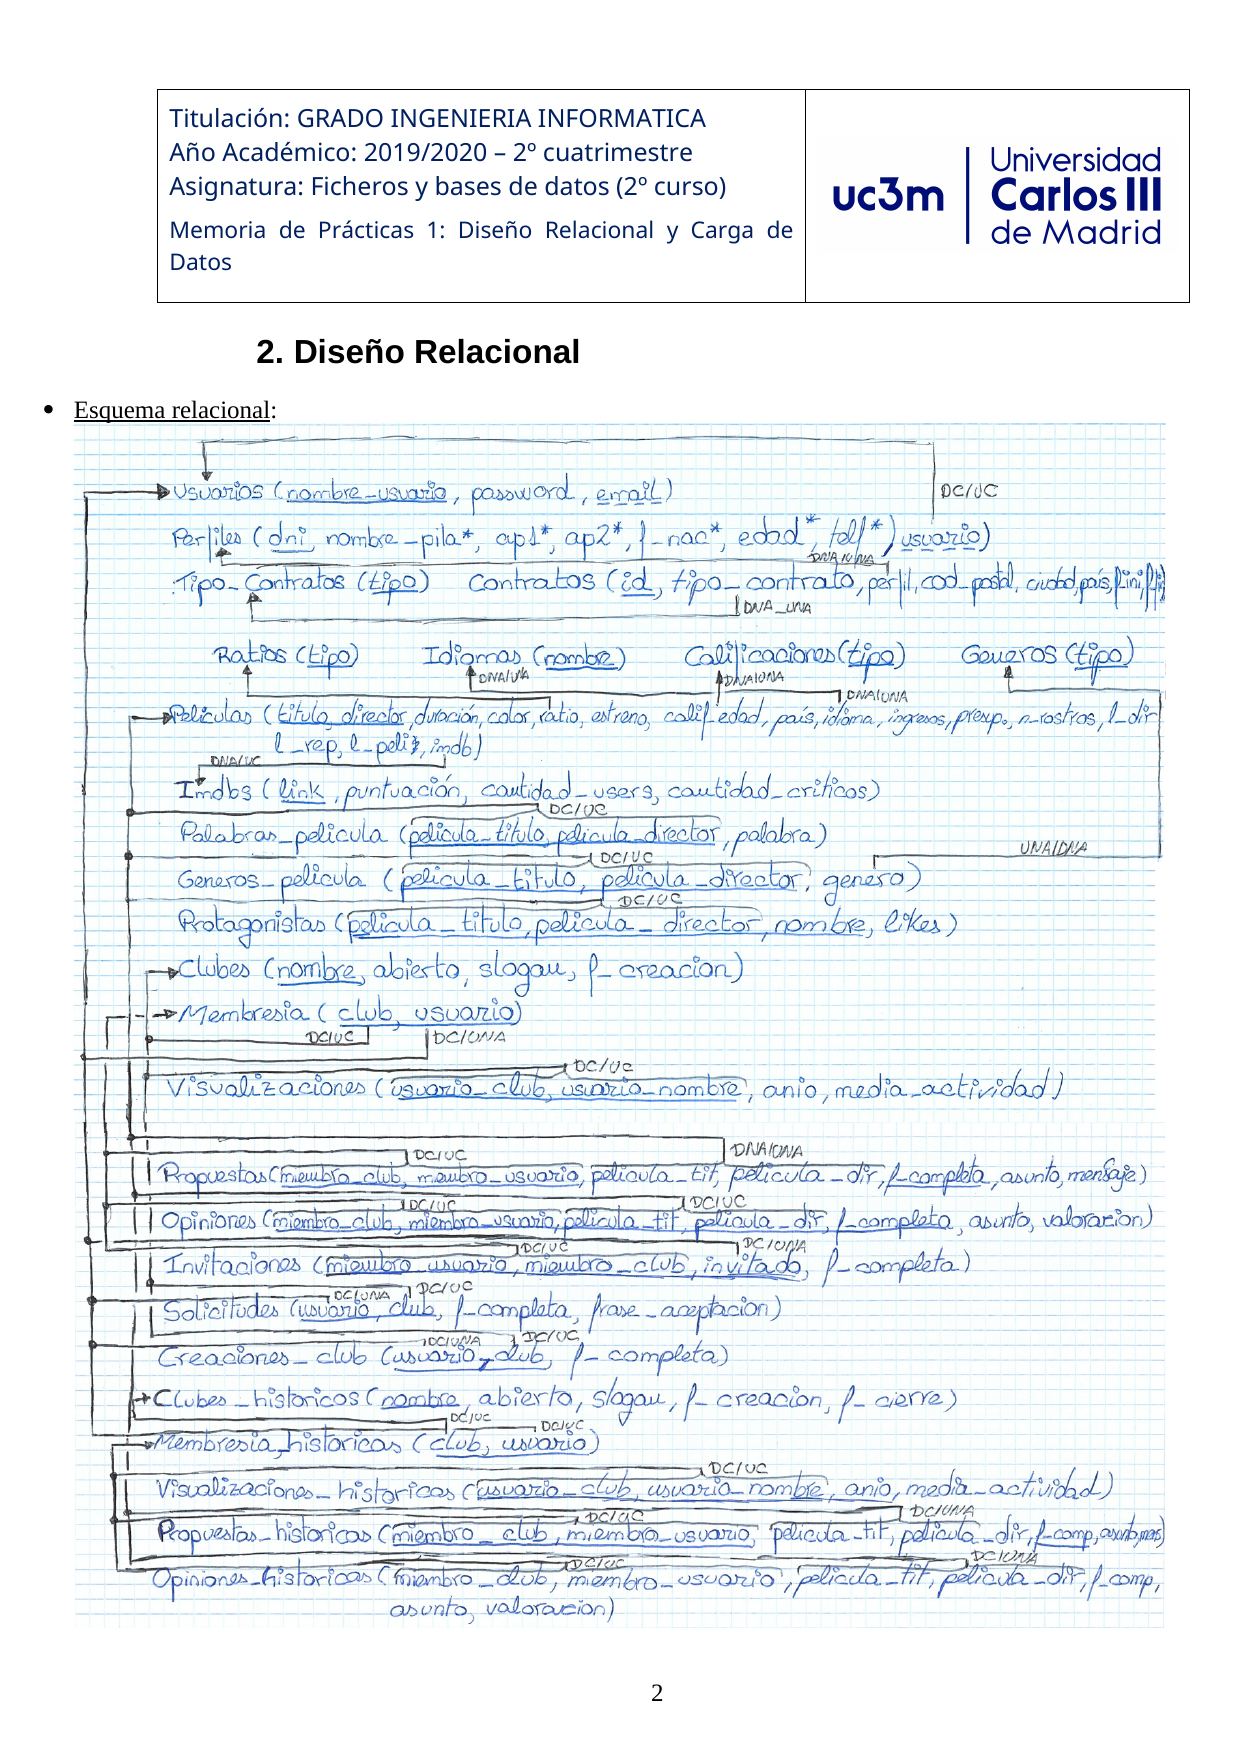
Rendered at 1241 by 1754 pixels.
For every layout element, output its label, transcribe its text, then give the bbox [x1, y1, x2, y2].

picture [73, 423, 1166, 1628]
subtitle Diseño Relacional [256, 332, 1137, 370]
picture [816, 137, 1178, 254]
